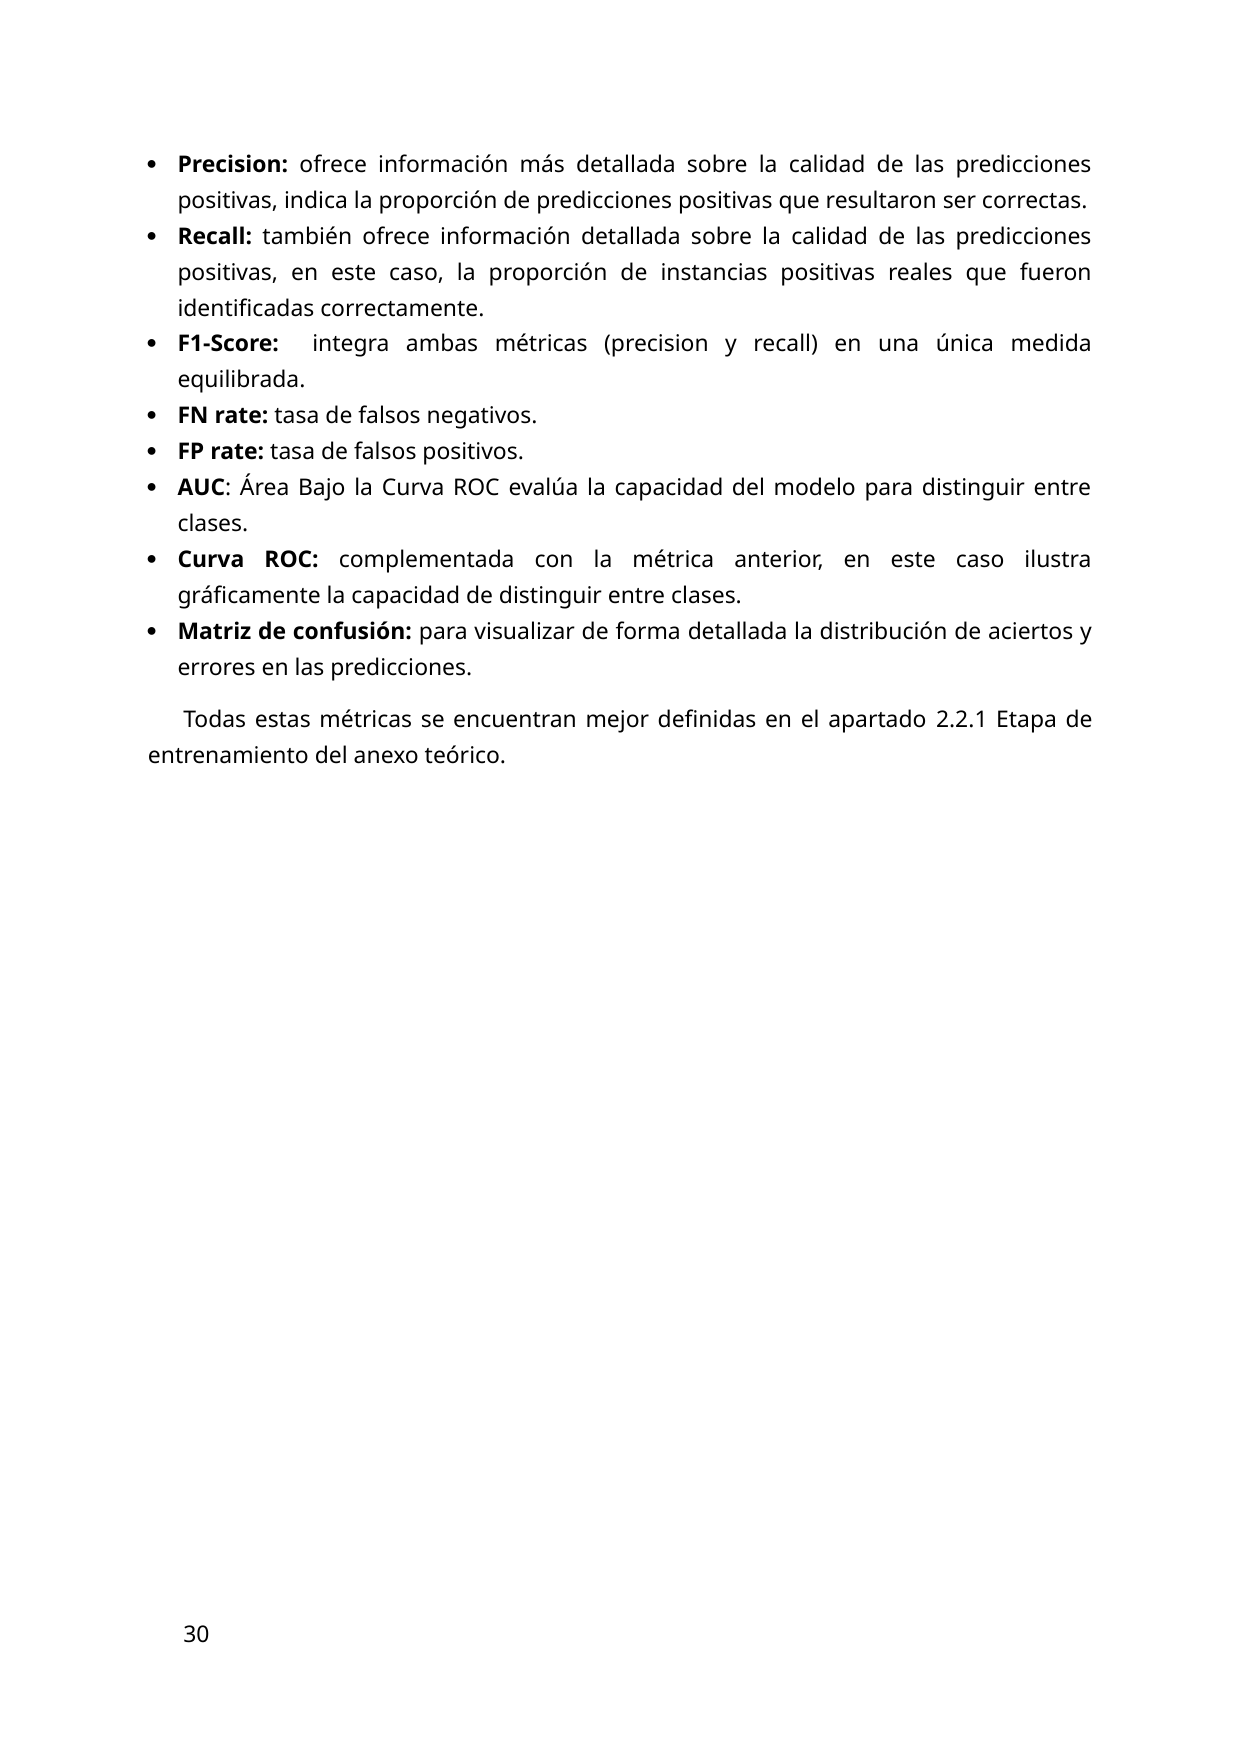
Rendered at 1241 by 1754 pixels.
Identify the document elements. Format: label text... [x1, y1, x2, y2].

list Recall: también ofrece información detallada sobre la calidad de las predicciones positivas, en este caso, la proporción de instancias positivas reales que fueron identificadas correctamente. [148, 219, 1092, 323]
list Curva ROC: complementada con la métrica anterior, en este caso ilustra gráficamente la capacidad de distinguir entre clases. [148, 543, 1092, 610]
list FP rate: tasa de falsos positivos. [148, 435, 1092, 466]
text Todas estas métricas se encuentran mejor definidas en el apartado 2.2.1 Etapa de entrenamiento del anexo teórico. [148, 703, 1092, 771]
list Matriz de confusión: para visualizar de forma detallada la distribución de aciertos y errores en las predicciones. [148, 615, 1092, 682]
list AUC: Área Bajo la Curva ROC evalúa la capacidad del modelo para distinguir entre clases. [148, 471, 1092, 538]
list Precision: ofrece información más detallada sobre la calidad de las predicciones positivas, indica la proporción de predicciones positivas que resultaron ser correctas. [148, 148, 1092, 215]
list F1-Score: integra ambas métricas (precision y recall) en una única medida equilibrada. [148, 327, 1092, 394]
list FN rate: tasa de falsos negativos. [148, 399, 1092, 431]
